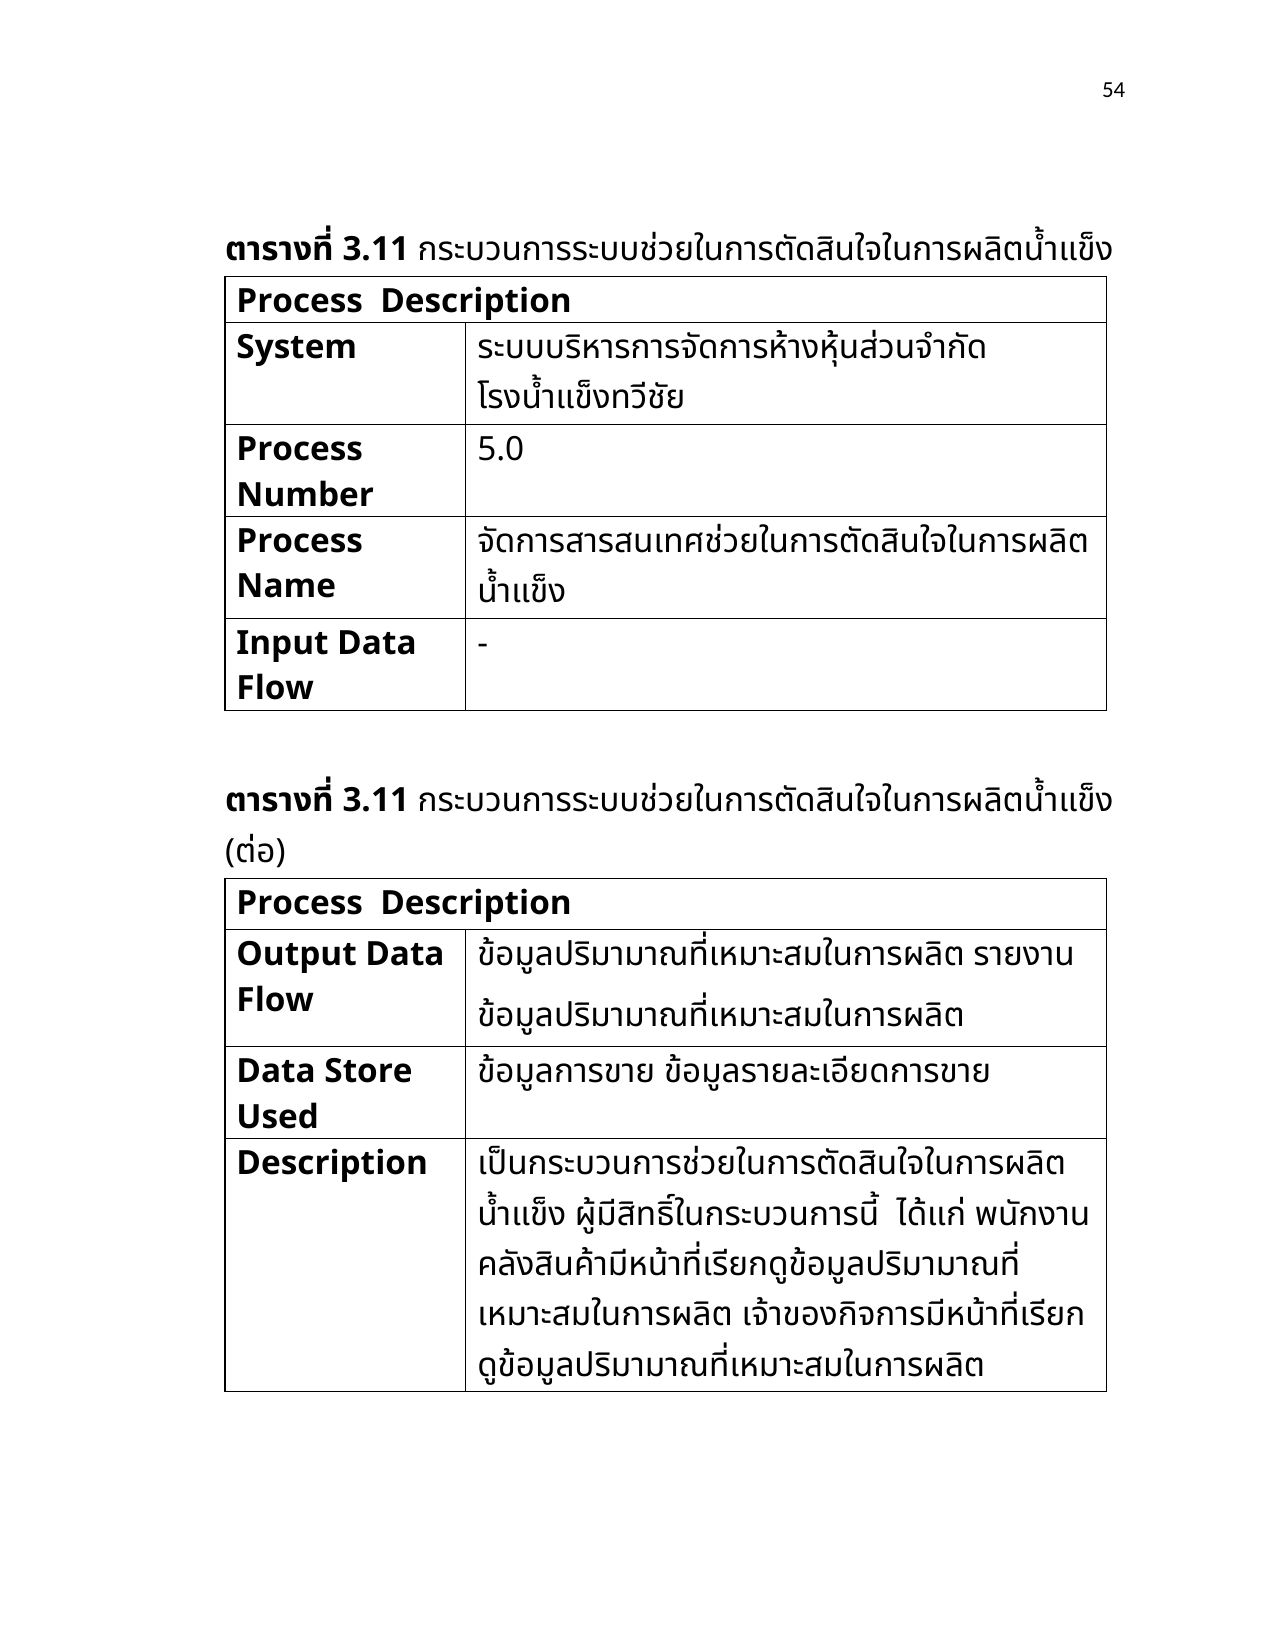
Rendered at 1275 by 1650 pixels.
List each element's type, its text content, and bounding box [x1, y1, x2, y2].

table_cell Data Store Used [226, 1047, 465, 1138]
text ตารางที่ 3.11 กระบวนการระบบช่วยในการตัดสินใจในการผลิตน้ำแข็ง (ต่อ) [225, 776, 1125, 877]
table_header Process Description [226, 879, 1106, 929]
table_cell Process Name [226, 517, 465, 618]
table_cell Output Data Flow [226, 930, 465, 1046]
table_cell ข้อมูลการขาย ข้อมูลรายละเอียดการขาย [466, 1047, 1106, 1138]
table_cell จัดการสารสนเทศช่วยในการตัดสินใจในการผลิตน้ำแข็ง [466, 517, 1106, 618]
table_cell Input Data Flow [226, 619, 465, 709]
table_cell ข้อมูลปริมามาณที่เหมาะสมในการผลิต รายงานข้อมูลปริมามาณที่เหมาะสมในการผลิต [466, 930, 1106, 1046]
table_cell Description [226, 1139, 465, 1391]
table_cell - [466, 619, 1106, 709]
table_cell 5.0 [466, 425, 1106, 516]
table_cell เป็นกระบวนการช่วยในการตัดสินใจในการผลิตน้ำแข็ง ผู้มีสิทธิ์ในกระบวนการนี้ ได้แก่ พนักงานคลังสินค้ามีหน้าที่เรียกดูข้อมูลปริมามาณที่เหมาะสมในการผลิต เจ้าของกิจการมีหน้าที่เรียกดูข้อมูลปริมามาณที่เหมาะสมในการผลิต [466, 1139, 1106, 1391]
table_cell System [226, 323, 465, 424]
table_cell ระบบบริหารการจัดการห้างหุ้นส่วนจำกัด โรงน้ำแข็งทวีชัย [466, 323, 1106, 424]
table_header Process Description [226, 277, 1106, 322]
text ตารางที่ 3.11 กระบวนการระบบช่วยในการตัดสินใจในการผลิตน้ำแข็ง [225, 225, 1125, 276]
table_cell Process Number [226, 425, 465, 516]
